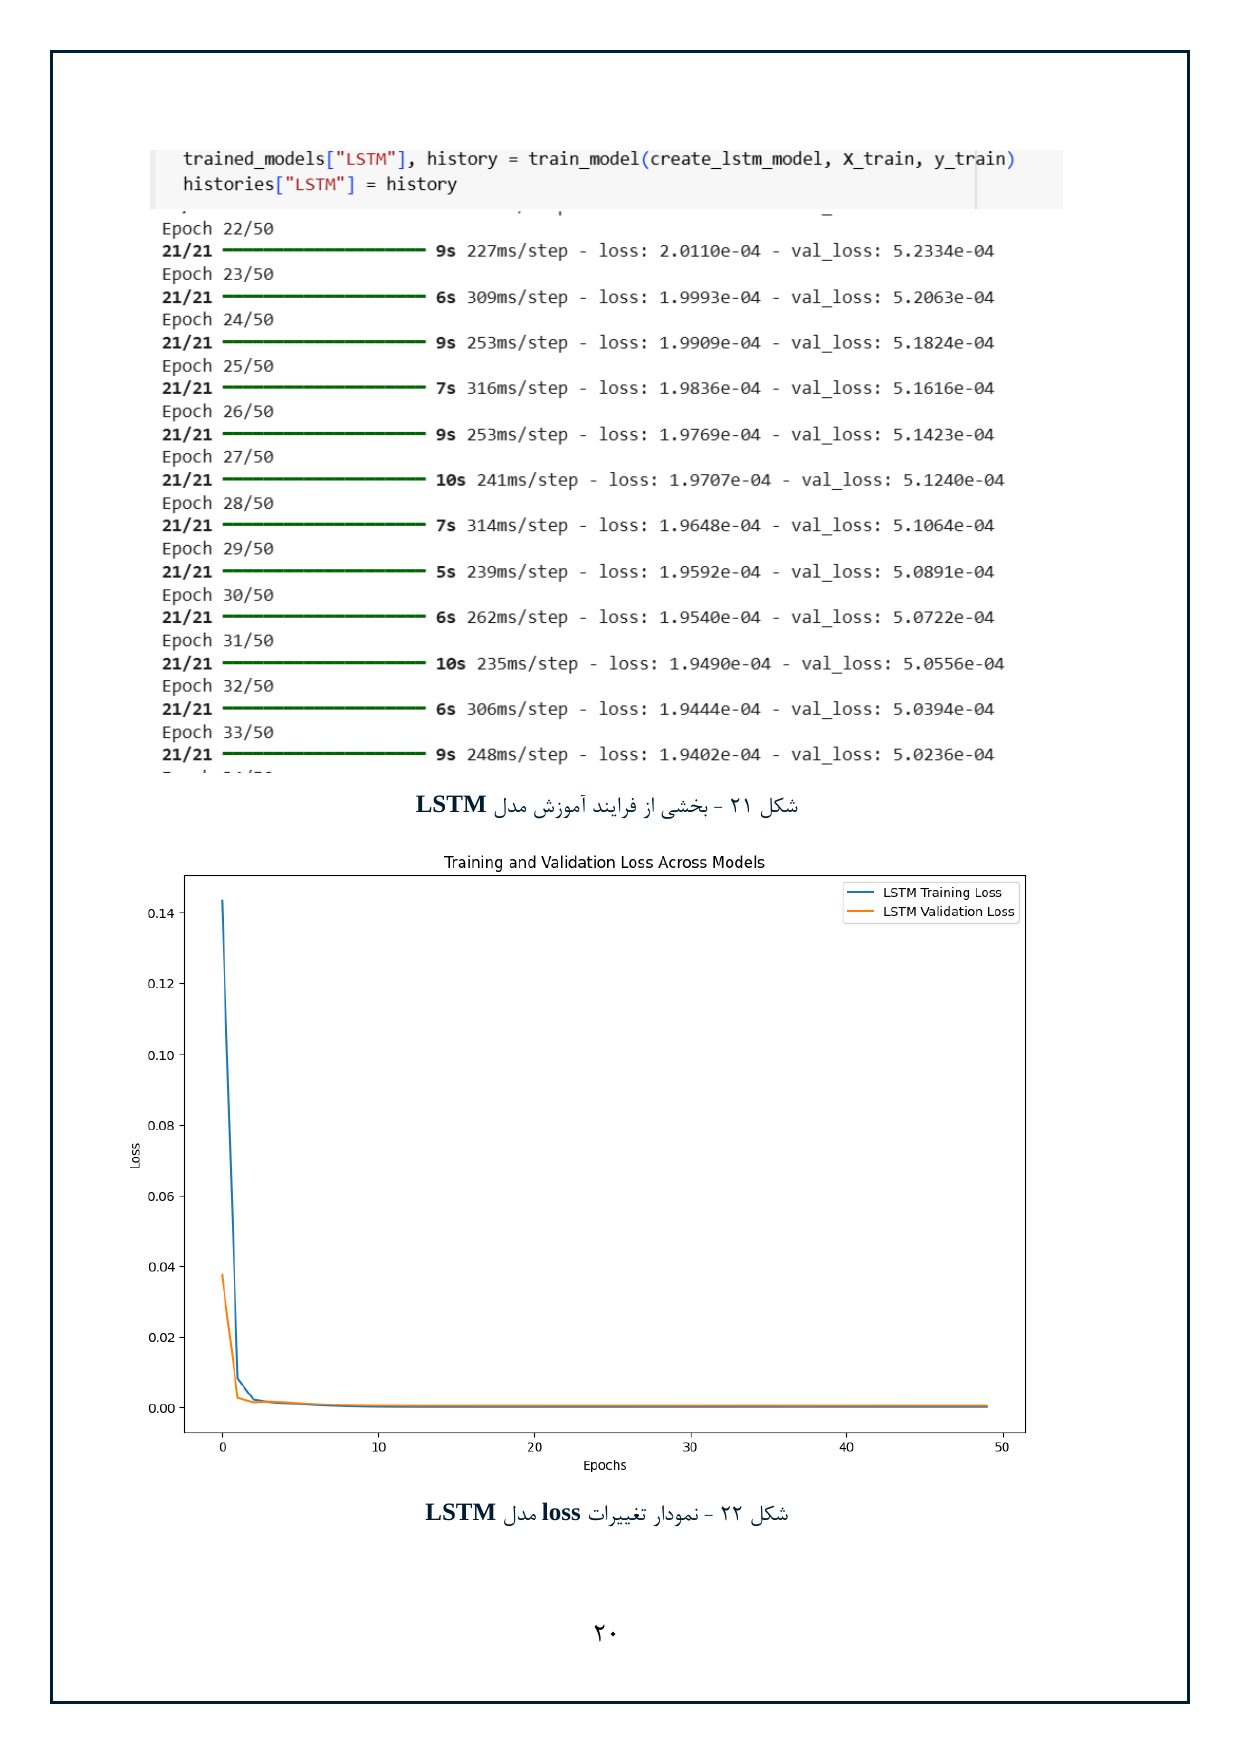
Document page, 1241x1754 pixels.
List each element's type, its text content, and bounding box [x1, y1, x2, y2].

text شکل 22 - نمودار تغییرات loss مدل LSTM [150, 1497, 1063, 1529]
picture [120, 846, 1034, 1480]
text شکل 21 - بخشی از فرایند آموزش مدل LSTM [150, 789, 1063, 821]
picture [150, 150, 1064, 773]
